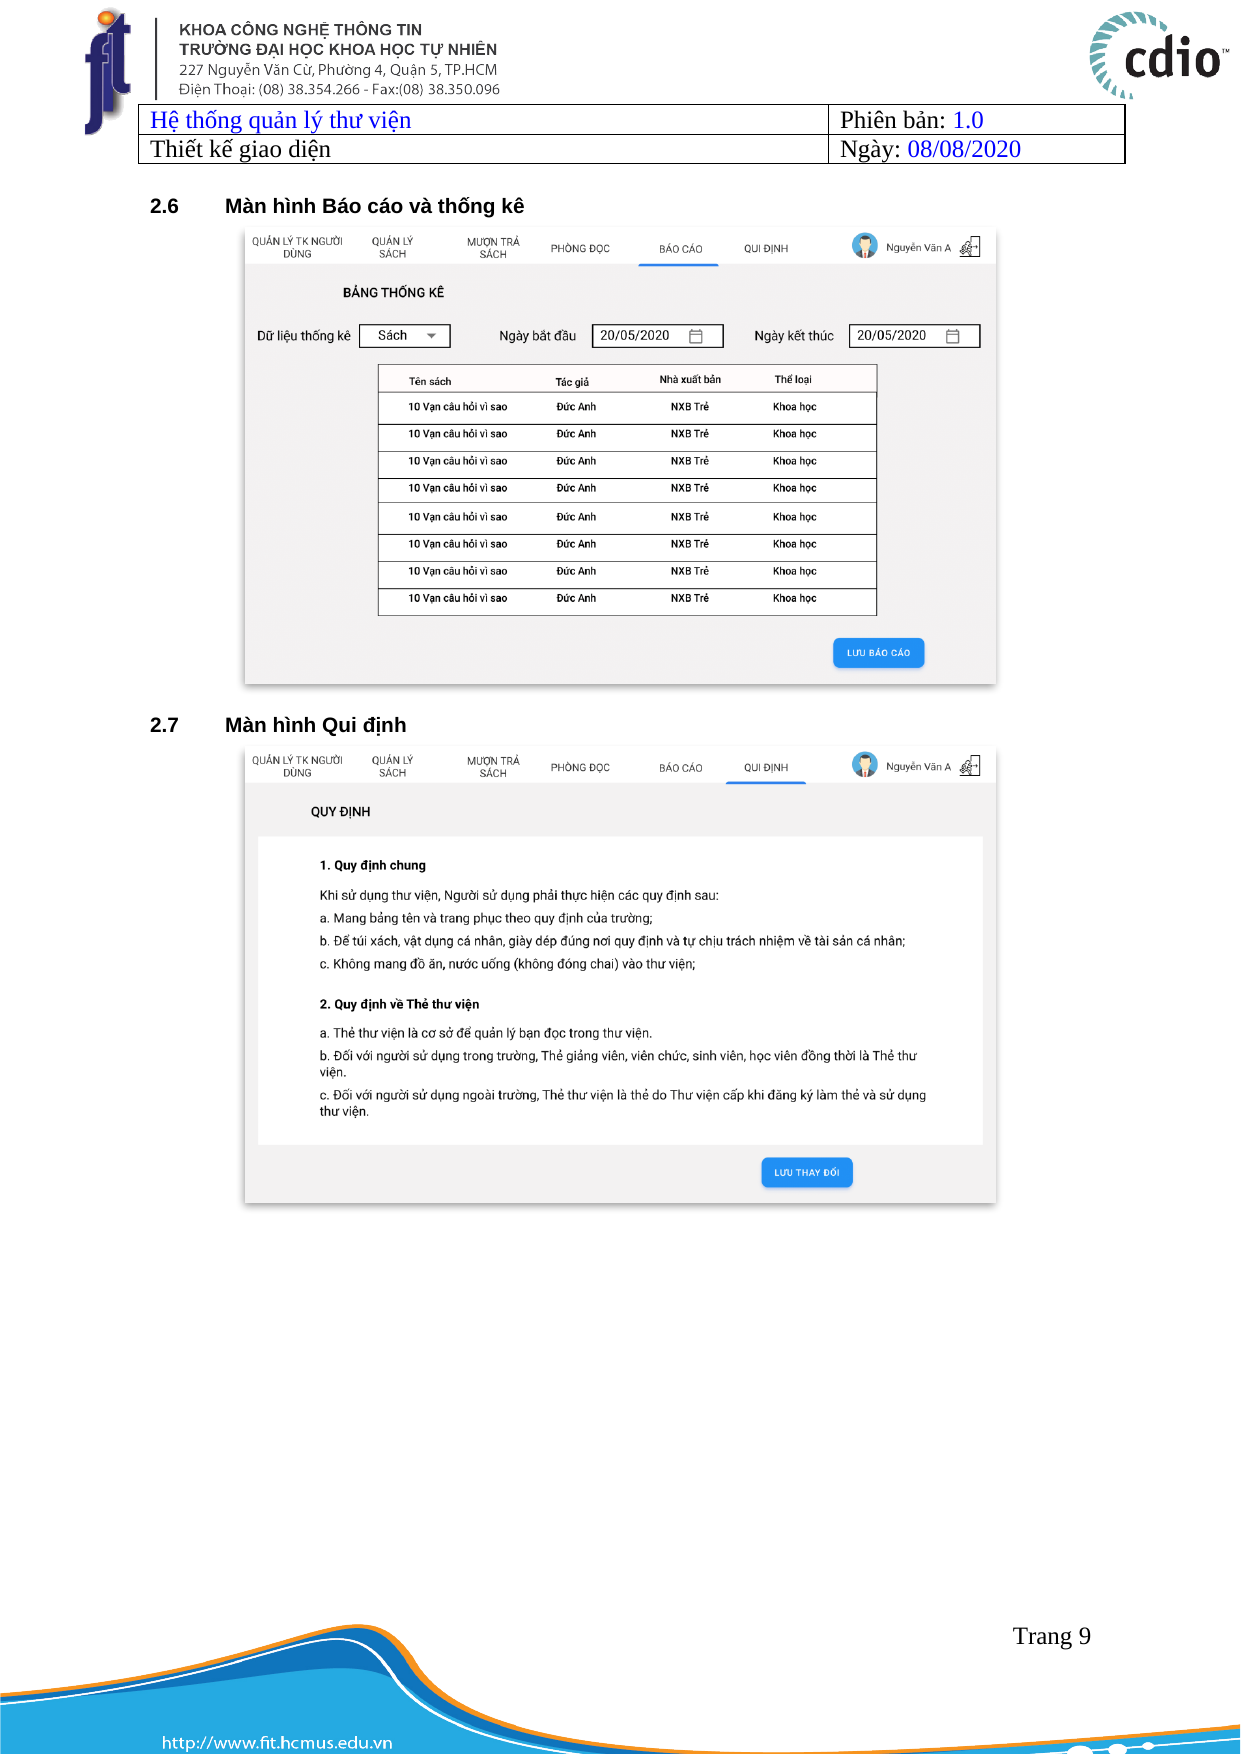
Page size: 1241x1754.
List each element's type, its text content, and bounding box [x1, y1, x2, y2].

picture [829, 135, 1124, 159]
picture [245, 746, 996, 1203]
picture [62, 0, 1241, 159]
subtitle Màn hình Báo cáo và thống kê [150, 193, 1090, 218]
picture [829, 105, 1124, 134]
subtitle Màn hình Qui định [150, 712, 1090, 737]
picture [139, 135, 828, 159]
picture [139, 105, 828, 134]
picture [245, 227, 996, 684]
picture [0, 1621, 1241, 1754]
